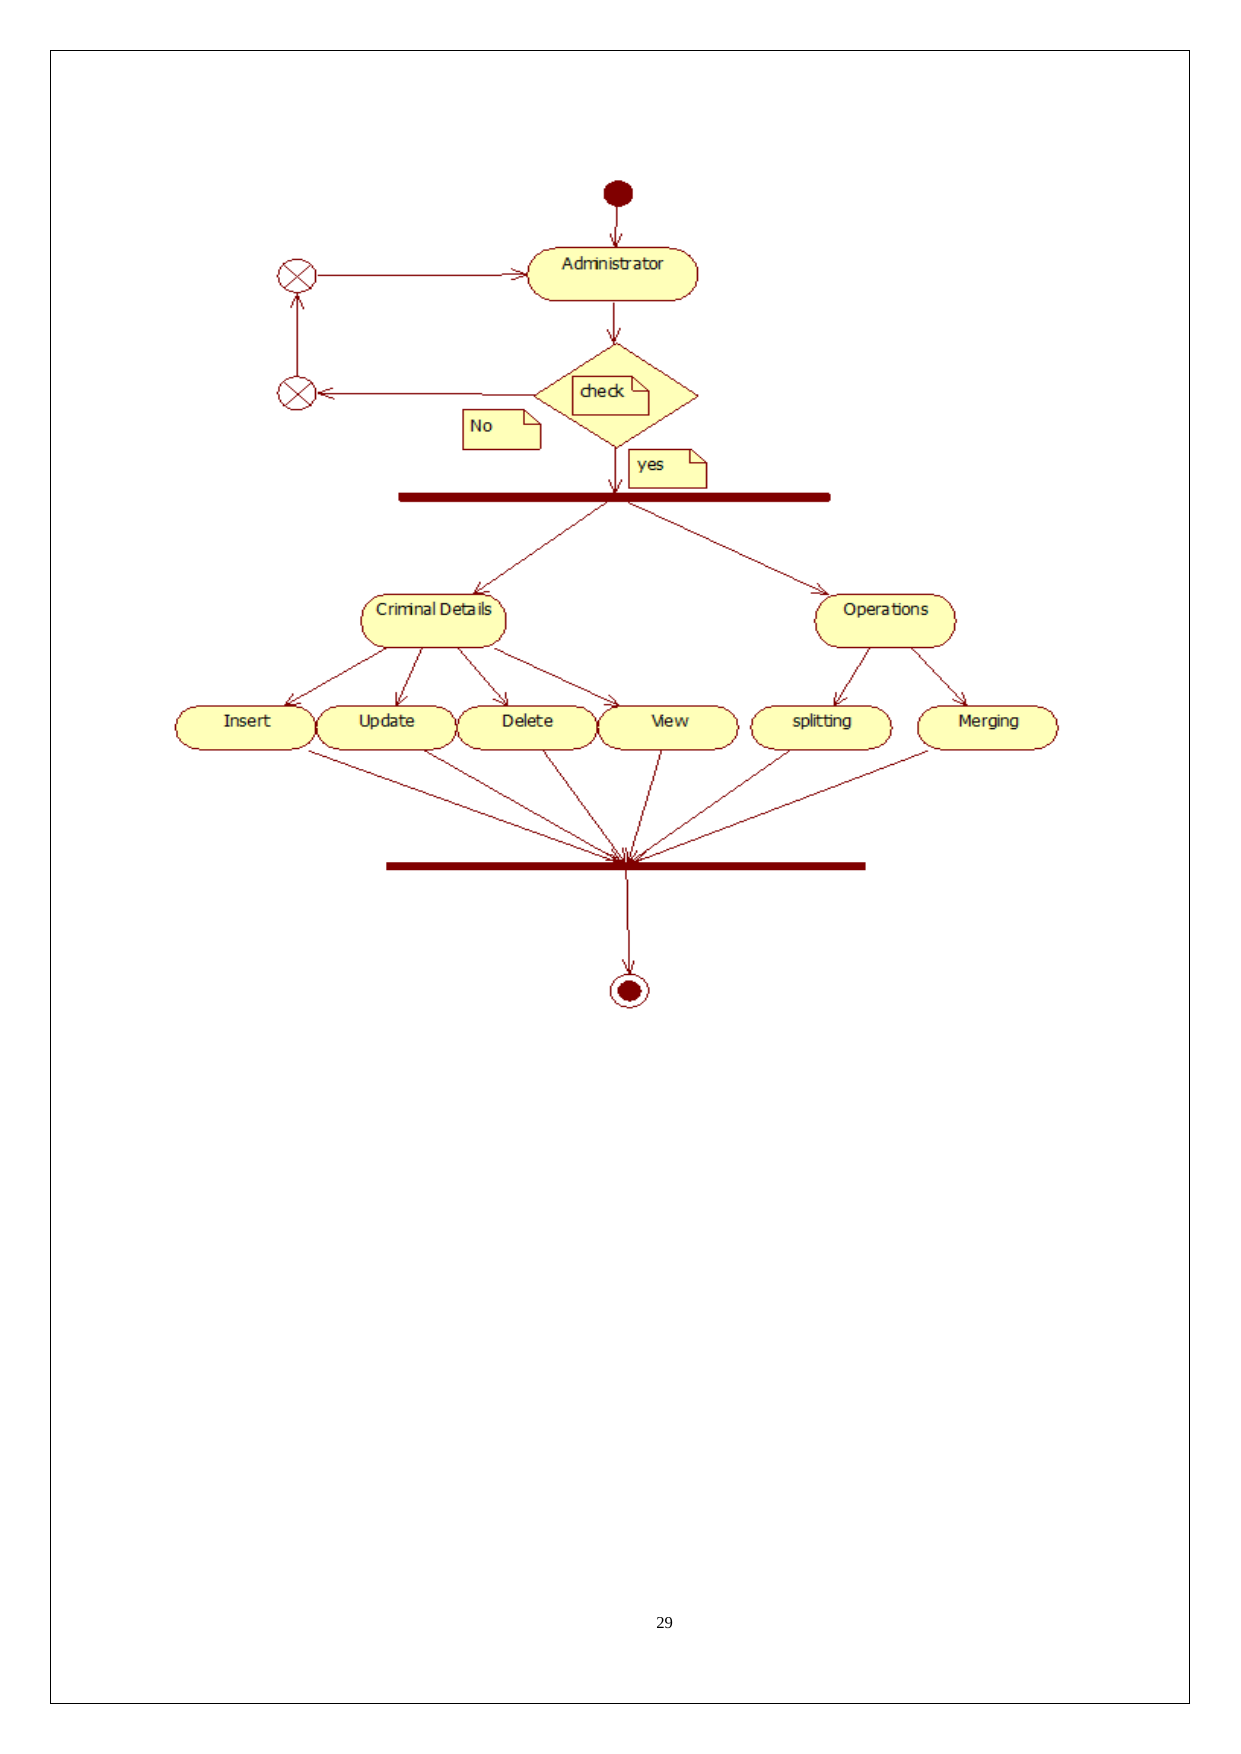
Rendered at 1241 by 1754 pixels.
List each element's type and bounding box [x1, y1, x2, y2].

picture [140, 130, 1116, 1073]
